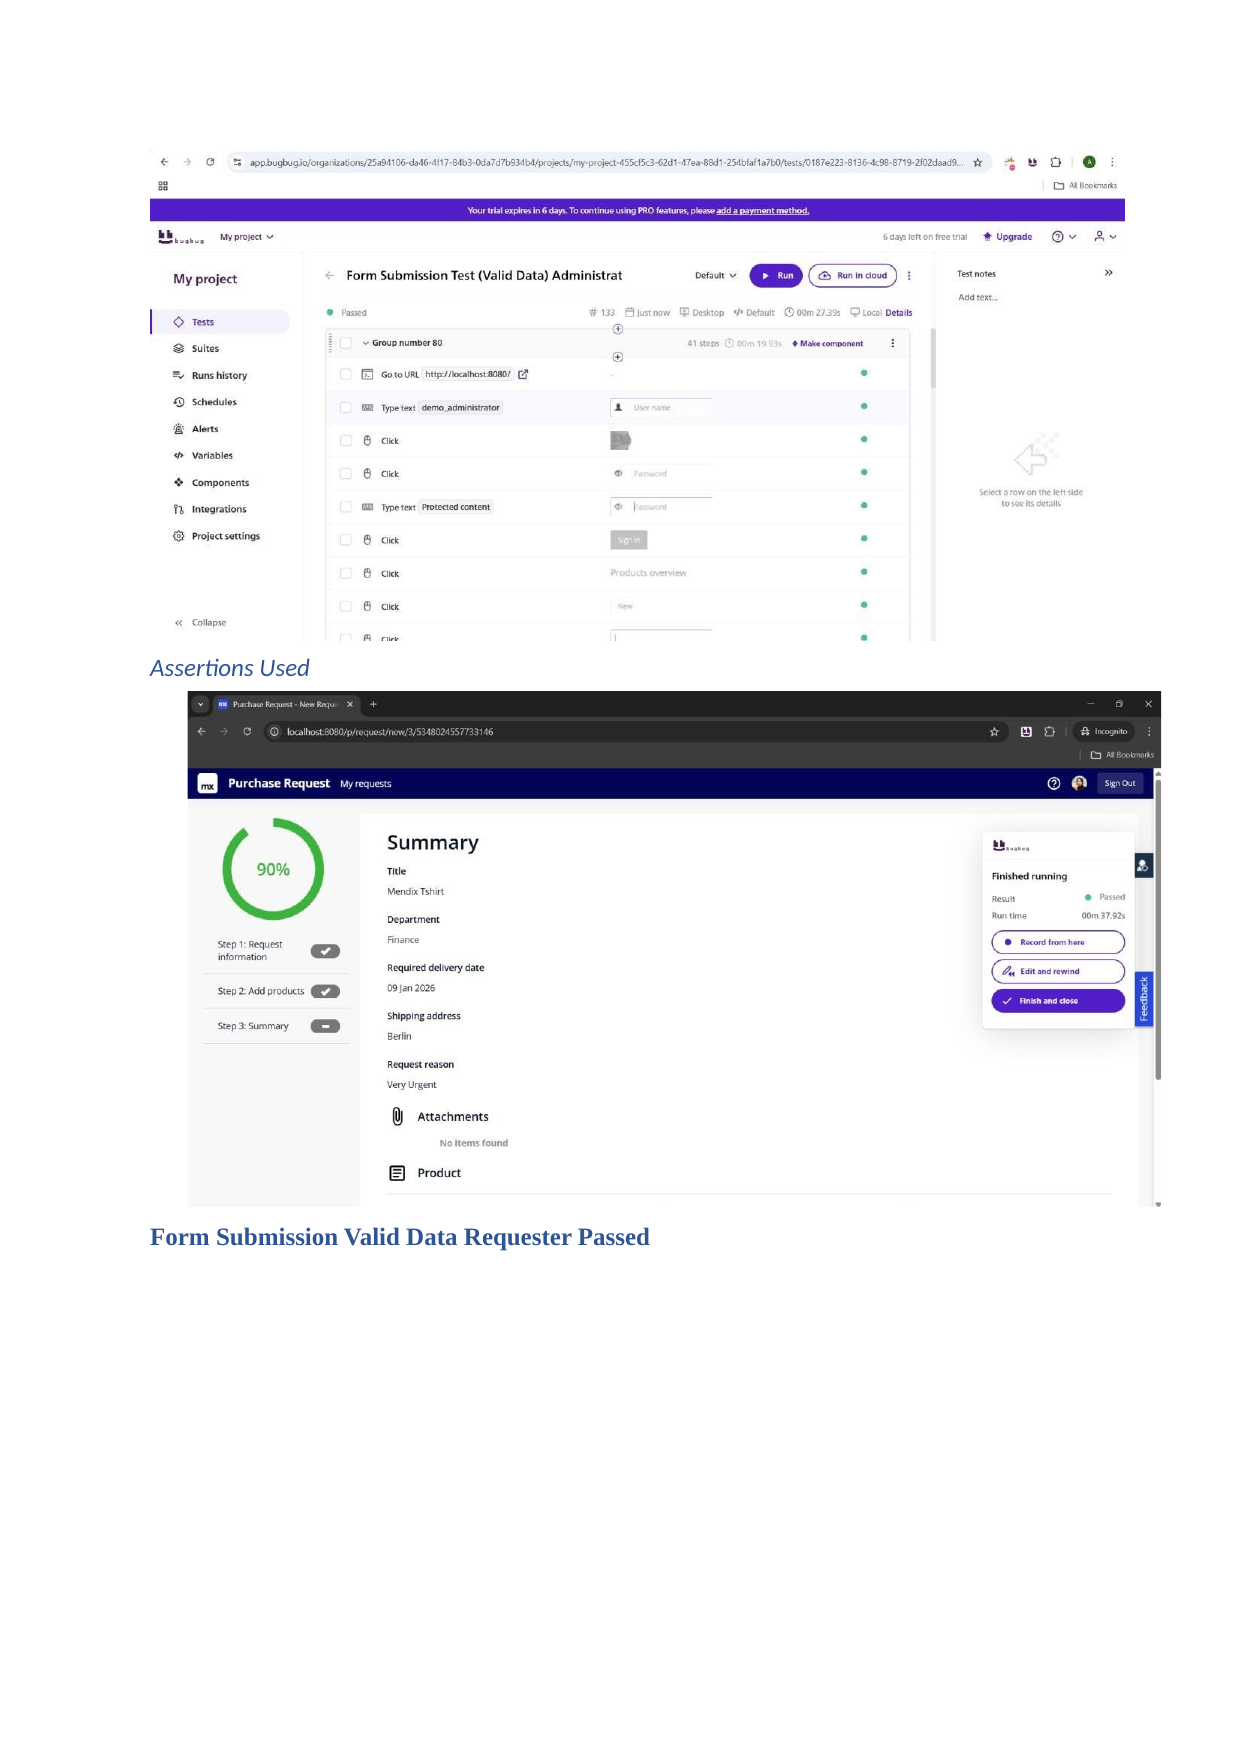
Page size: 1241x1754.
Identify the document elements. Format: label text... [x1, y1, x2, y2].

subtitle Assertions Used [150, 652, 978, 683]
picture [187, 691, 1162, 1207]
picture [150, 150, 1125, 641]
text Form Submission Valid Data Requester Passed [150, 1222, 1090, 1250]
